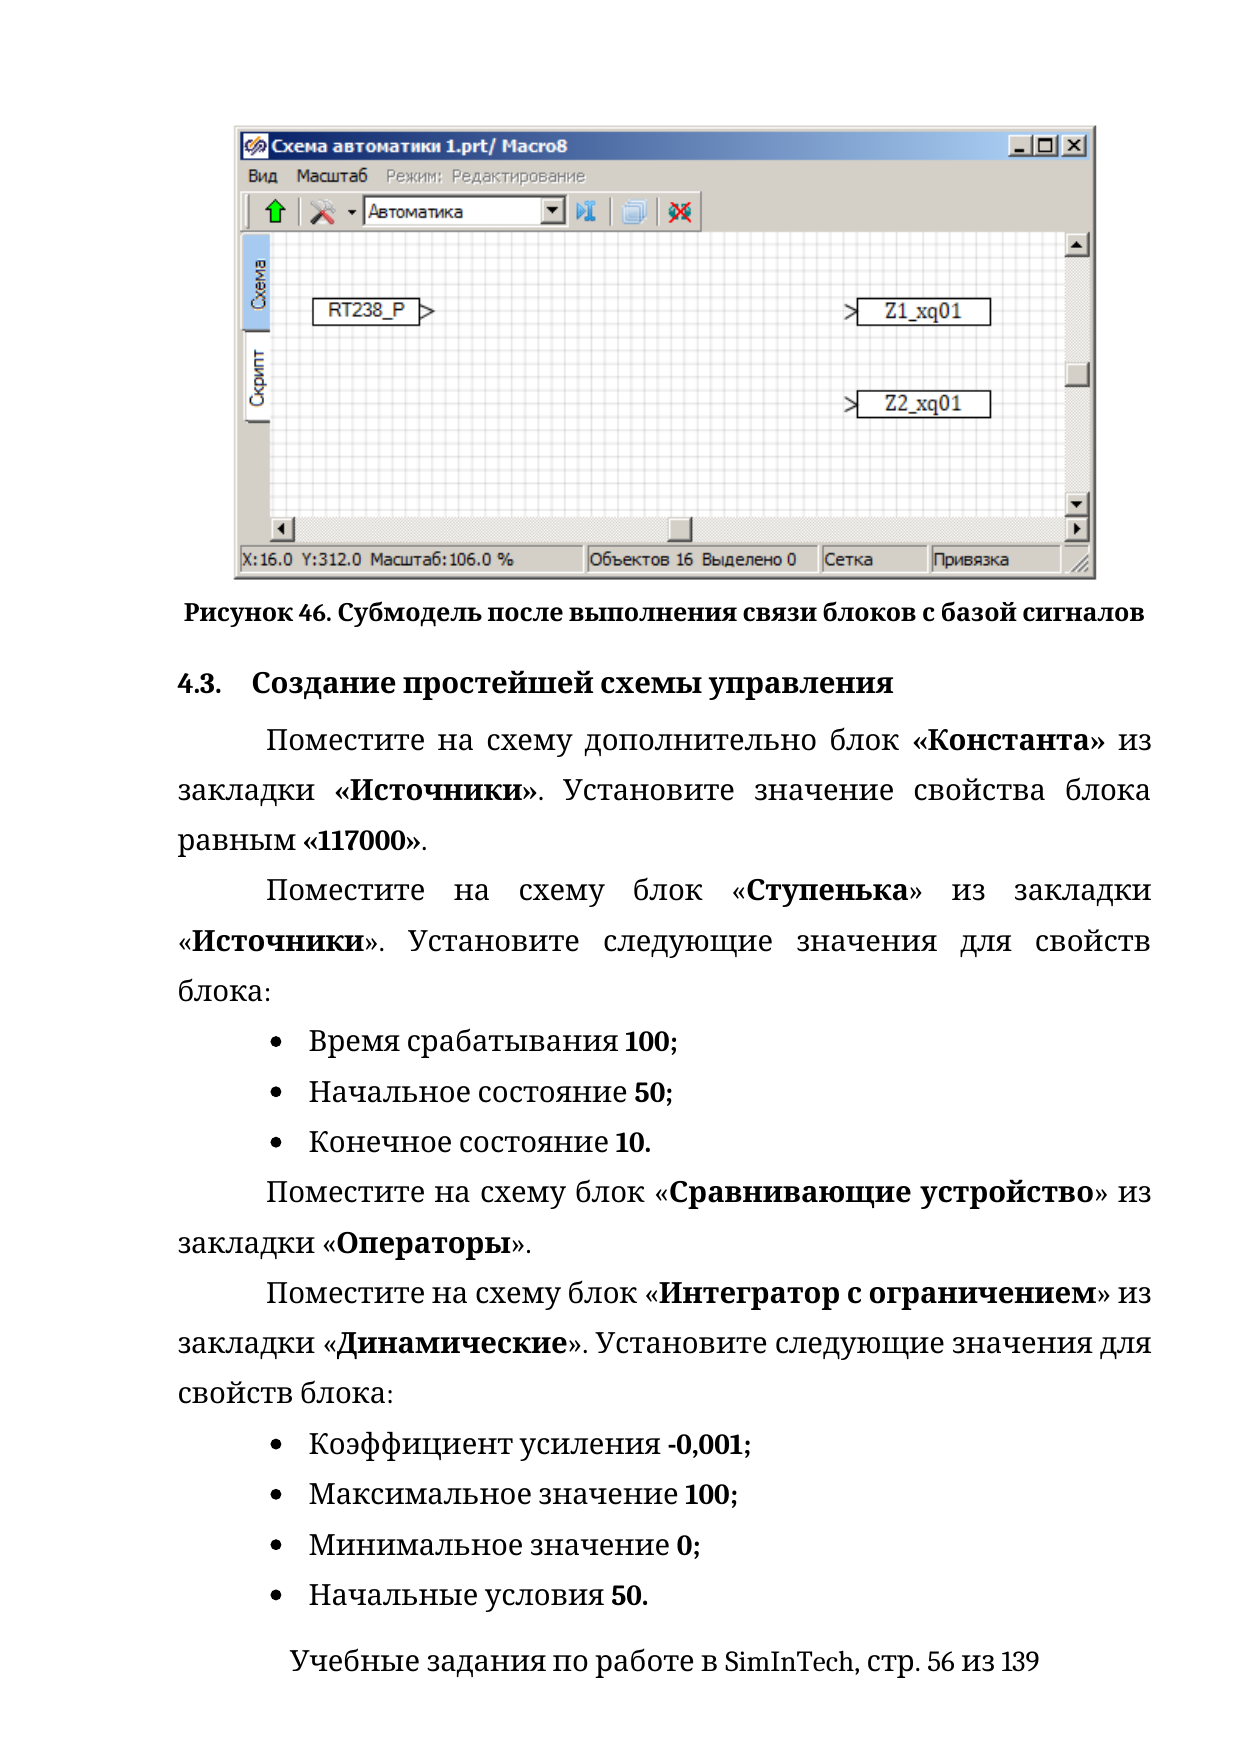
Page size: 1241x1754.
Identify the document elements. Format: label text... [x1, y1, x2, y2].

list Время срабатывания 100; [271, 1026, 1152, 1059]
list Конечное состояние 10. [271, 1126, 1152, 1160]
subtitle Создание простейшей схемы управления [177, 667, 1152, 701]
list Начальное состояние 50; [271, 1076, 1152, 1109]
text Поместите на схему блок «Ступенька» из закладки «Источники». Установите следующие значения для свойств блока: [177, 874, 1152, 1009]
list Коэффициент усиления -0,001; [271, 1428, 1152, 1462]
picture [228, 118, 1101, 583]
list Начальные условия 50. [271, 1579, 1152, 1612]
list Минимальное значение 0; [271, 1529, 1152, 1562]
text Поместите на схему блок «Сравнивающие устройство» из закладки «Операторы». [177, 1176, 1152, 1260]
text Поместите на схему дополнительно блок «Константа» из закладки «Источники». Установите значение свойства блока равным «117000». [177, 724, 1152, 858]
list Максимальное значение 100; [271, 1478, 1152, 1512]
text Поместите на схему блок «Интегратор с ограничением» из закладки «Динамические». Установите следующие значения для свойств блока: [177, 1277, 1152, 1411]
